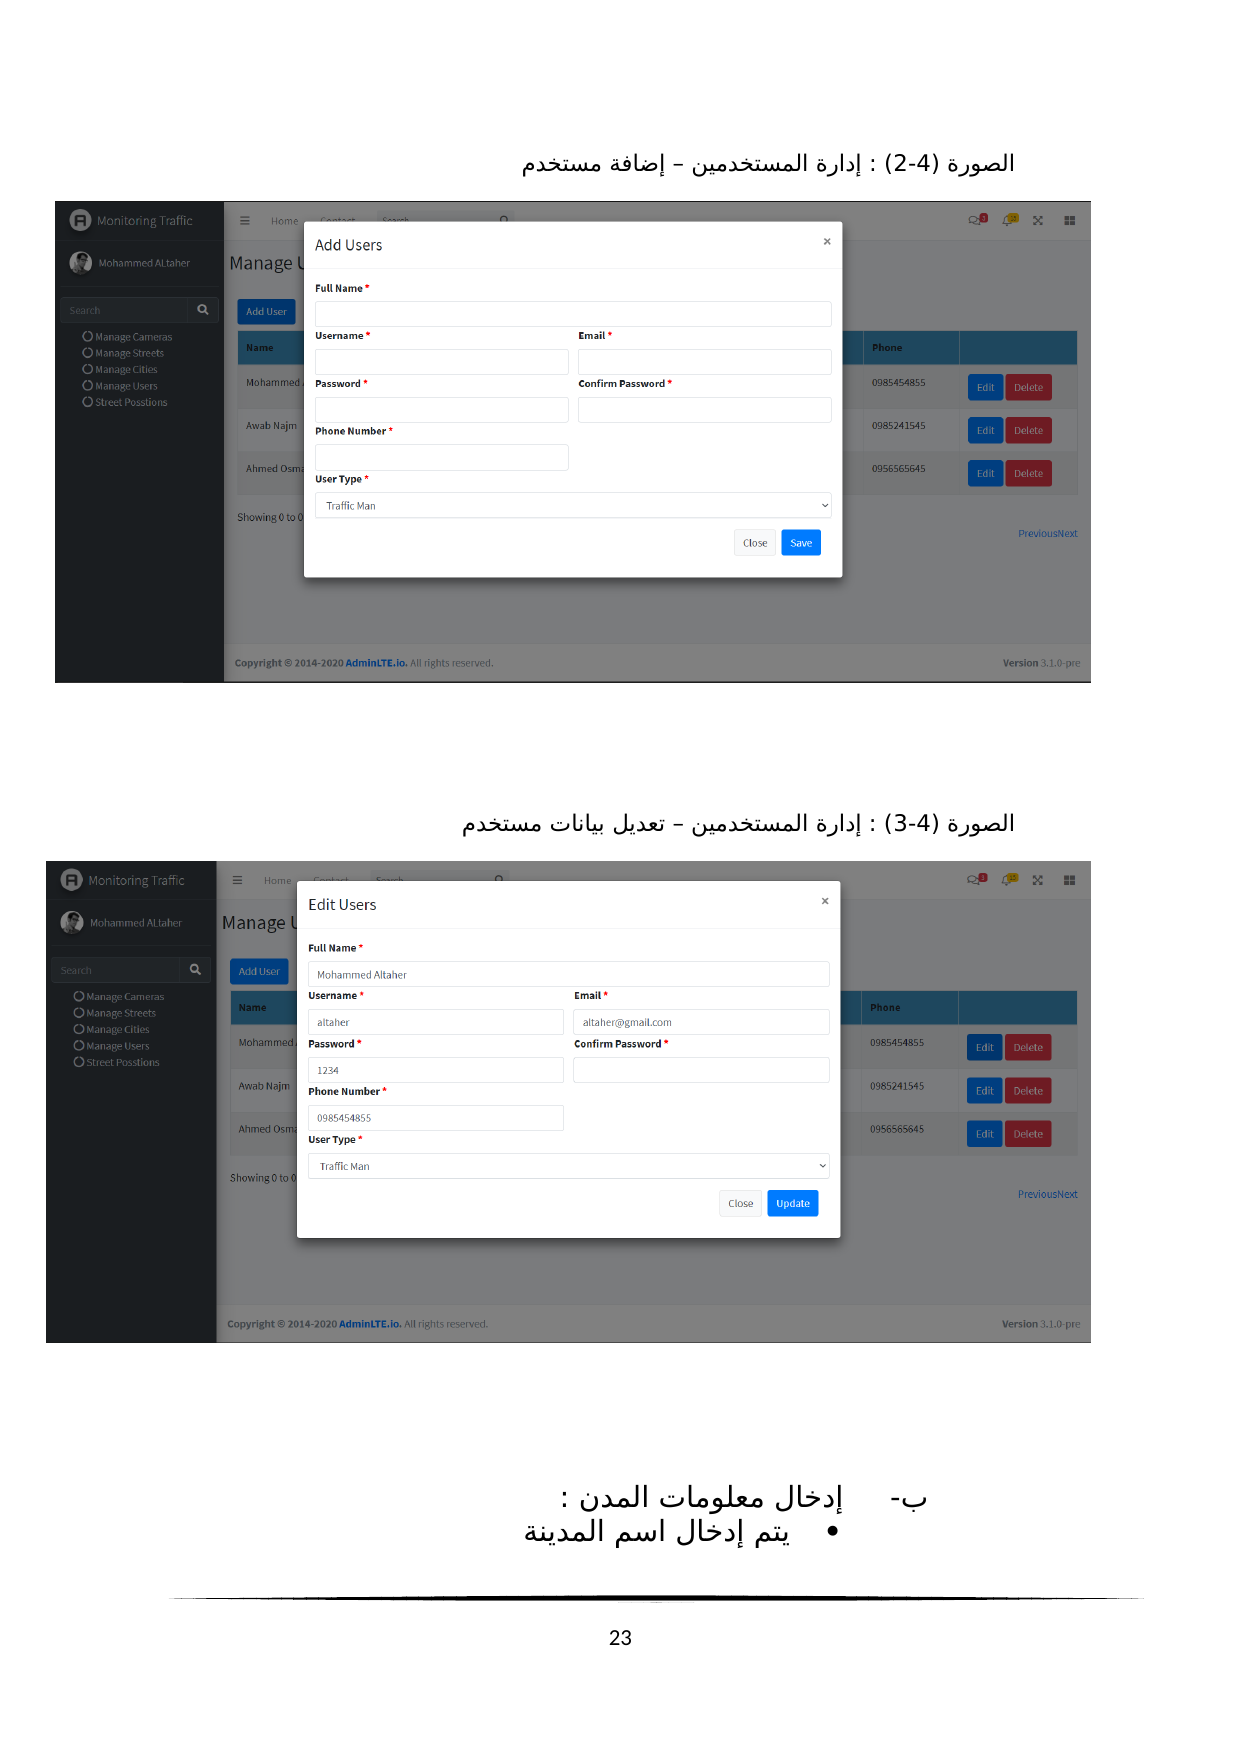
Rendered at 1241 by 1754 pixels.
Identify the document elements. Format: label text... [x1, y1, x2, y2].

picture [46, 861, 1091, 1343]
text الصورة (4-2) : إدارة المستخدمين – إضافة مستخدم [150, 150, 1090, 177]
text الصورة (4-3) : إدارة المستخدمين – تعديل بيانات مستخدم [150, 810, 1090, 837]
picture [55, 201, 1091, 683]
list إدخال معلومات المدن : [150, 1480, 890, 1514]
picture [168, 1594, 1144, 1603]
list يتم إدخال اسم المدينة [150, 1514, 828, 1548]
